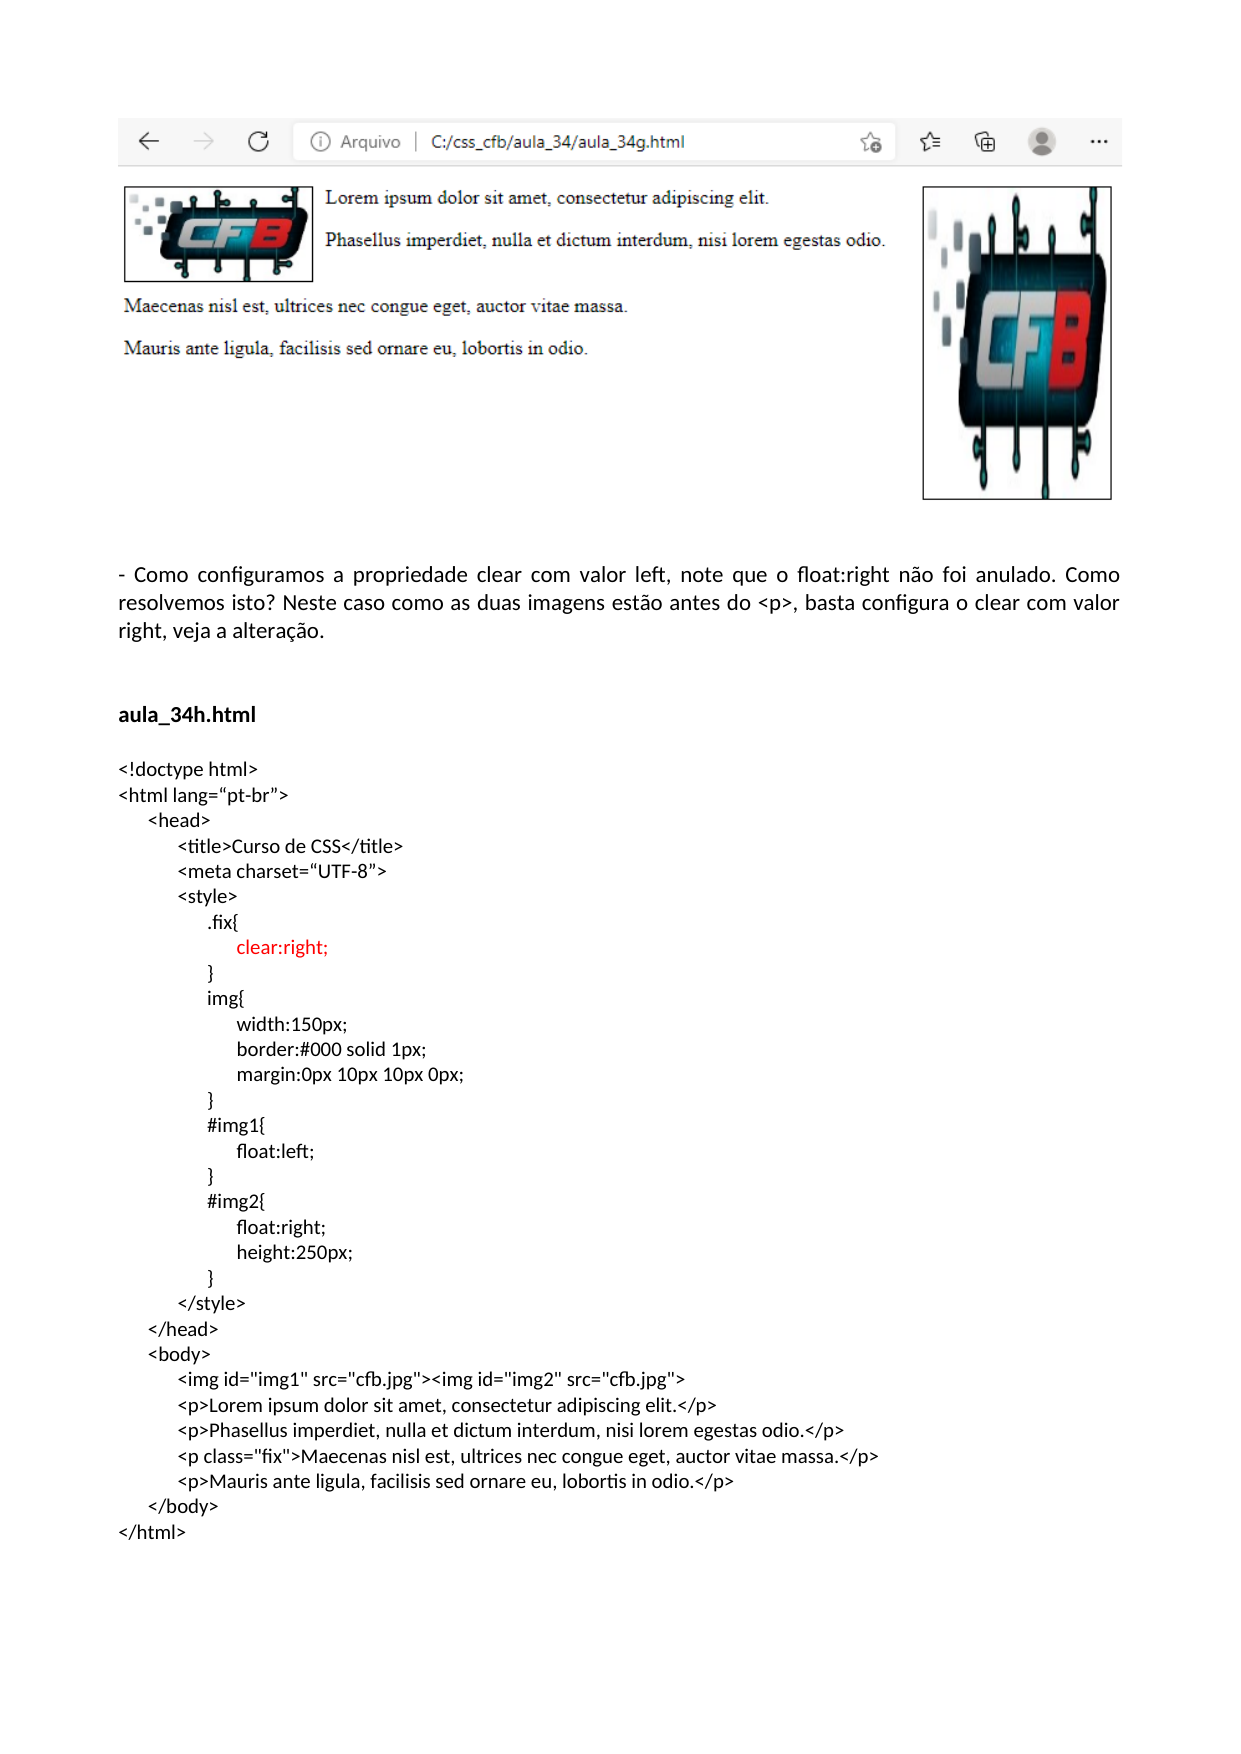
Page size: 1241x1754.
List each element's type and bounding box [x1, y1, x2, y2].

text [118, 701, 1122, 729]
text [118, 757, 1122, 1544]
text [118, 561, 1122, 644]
picture [118, 118, 1123, 505]
